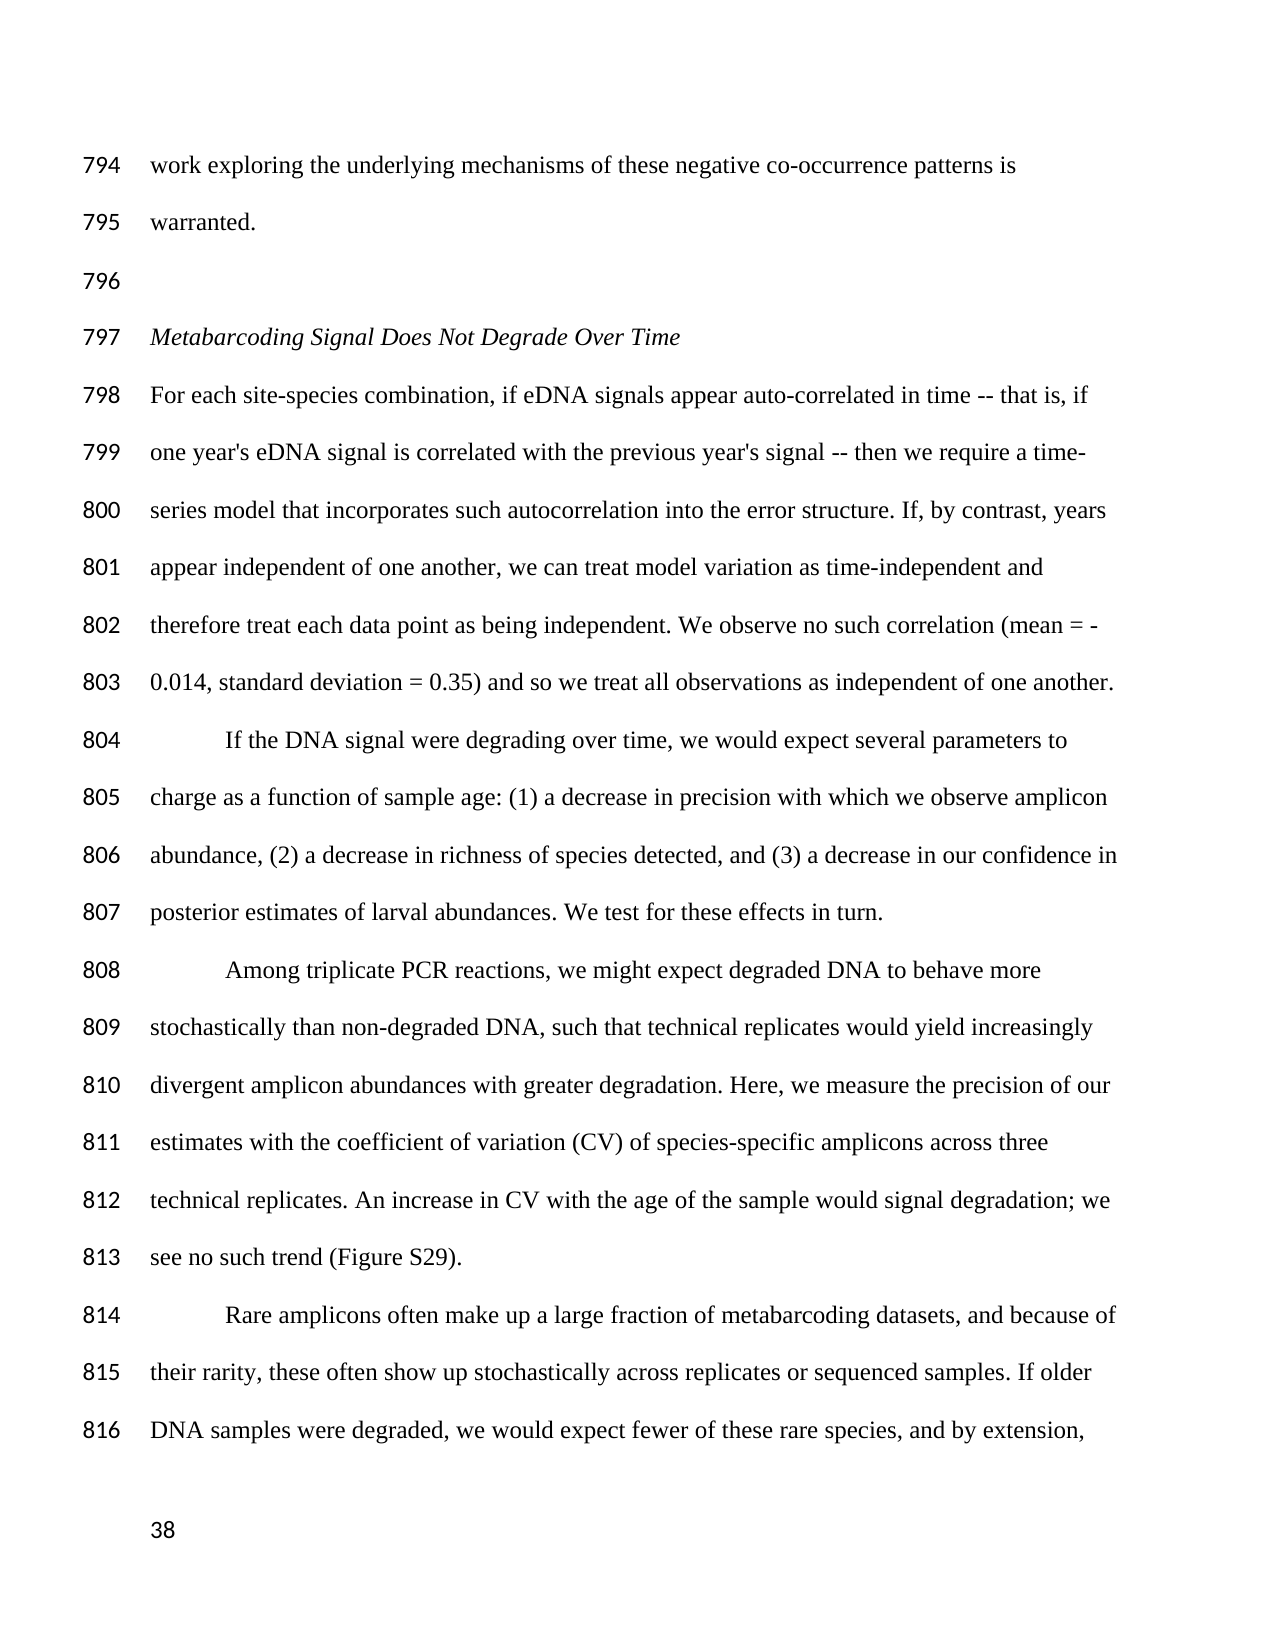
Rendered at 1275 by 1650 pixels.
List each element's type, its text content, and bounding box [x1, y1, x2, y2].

text Metabarcoding Signal Does Not Degrade Over Time [150, 322, 1125, 351]
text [150, 1300, 1125, 1444]
text If the DNA signal were degrading over time, we would expect several parameters to charge as a function of sample age: (1) a decrease in precision with which we observe amplicon abundance, (2) a decrease in richness of species detected, and (3) a decrease in our confidence in posterior estimates of larval abundances. We test for these effects in turn. [150, 725, 1125, 926]
text For each site-species combination, if eDNA signals appear auto-correlated in time -- that is, if one year's eDNA signal is correlated with the previous year's signal -- then we require a time-series model that incorporates such autocorrelation into the error structure. If, by contrast, years appear independent of one another, we can treat model variation as time-independent and therefore treat each data point as being independent. We observe no such correlation (mean = -0.014, standard deviation = 0.35) and so we treat all observations as independent of one another. [150, 380, 1125, 696]
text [150, 150, 1125, 236]
text Among triplicate PCR reactions, we might expect degraded DNA to behave more stochastically than non-degraded DNA, such that technical replicates would yield increasingly divergent amplicon abundances with greater degradation. Here, we measure the precision of our estimates with the coefficient of variation (CV) of species-specific amplicons across three technical replicates. An increase in CV with the age of the sample would signal degradation; we see no such trend (Figure S29). [150, 955, 1125, 1271]
